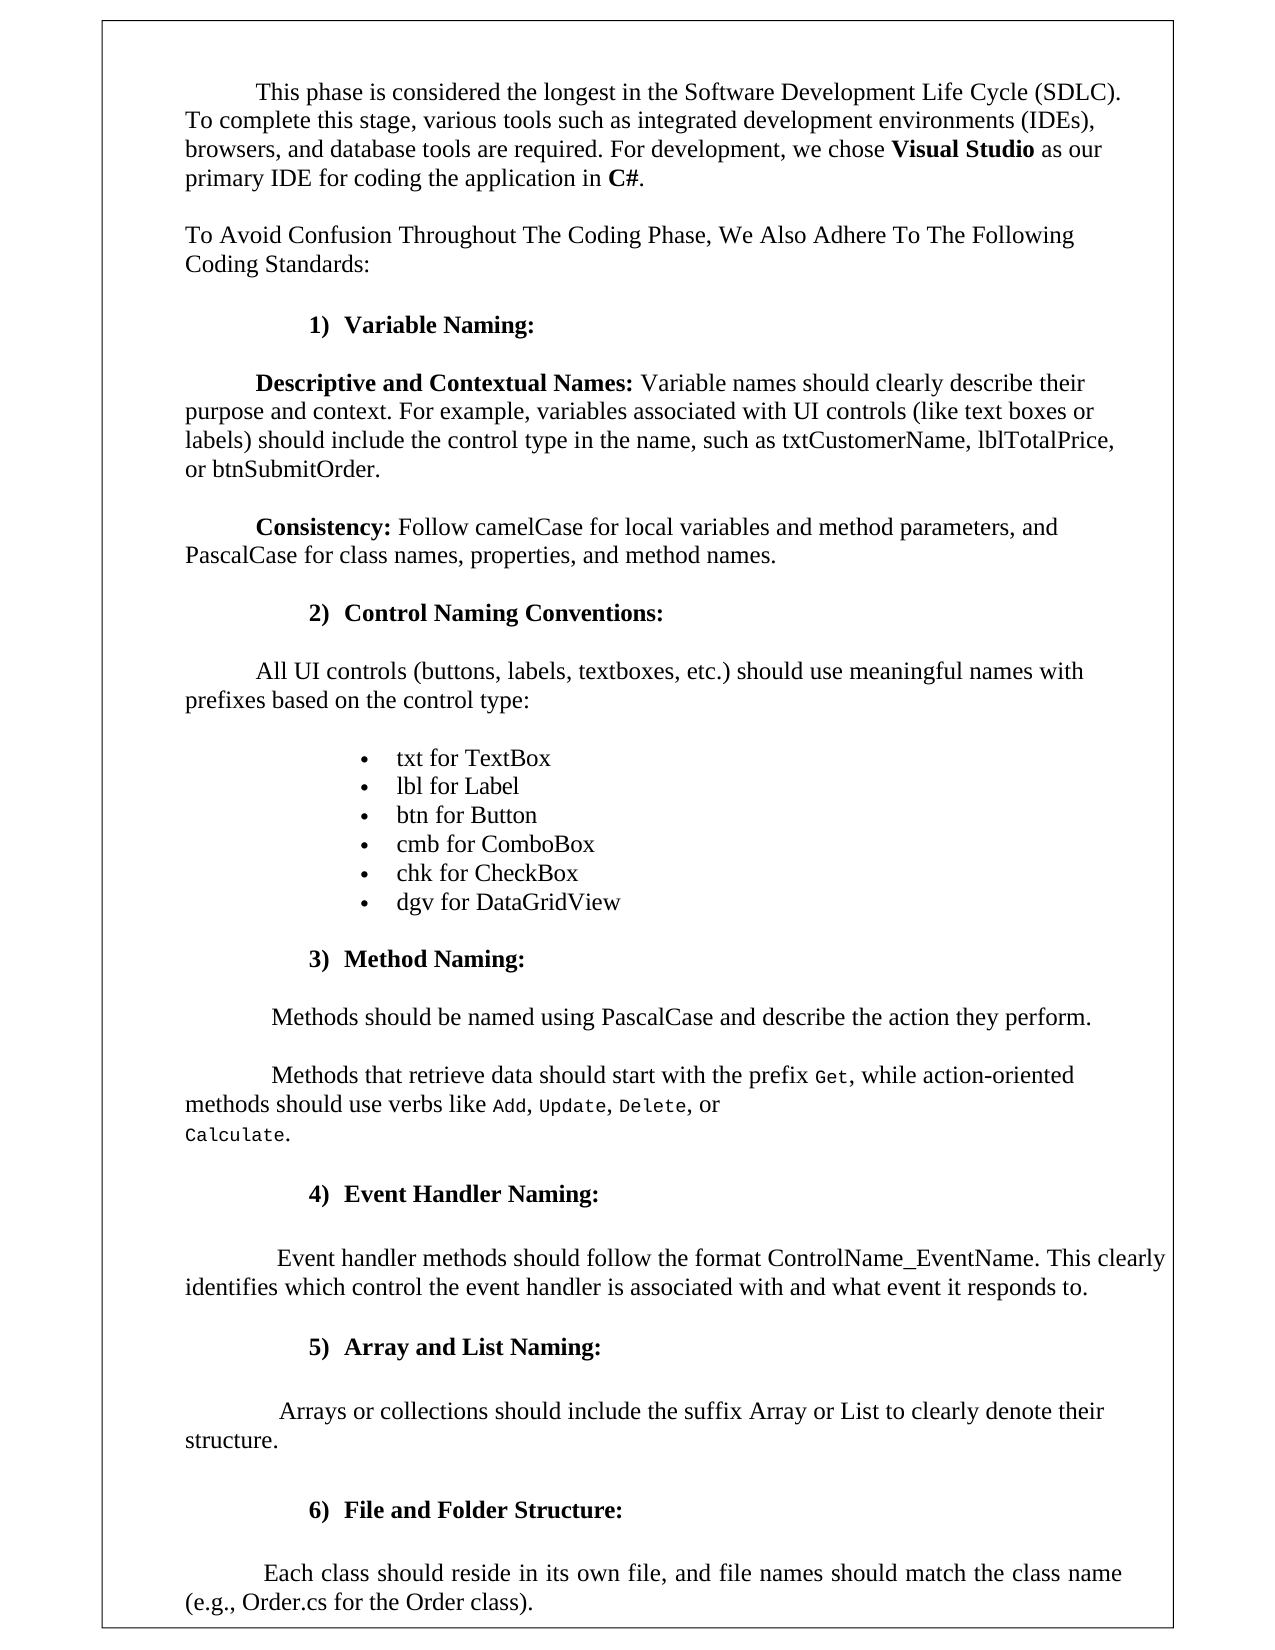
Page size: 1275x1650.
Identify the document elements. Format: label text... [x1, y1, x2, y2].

text This phase is considered the longest in the Software Development Life Cycle (SDLC). To complete this stage, various tools such as integrated development environments (IDEs), browsers, and database tools are required. For development, we chose Visual Studio as our primary IDE for coding the application in C#. [185, 77, 1133, 192]
list btn for Button [361, 800, 1173, 829]
text Arrays or collections should include the suffix Array or List to clearly denote their structure. [185, 1396, 1127, 1454]
text To Avoid Confusion Throughout The Coding Phase, We Also Adhere To The Following Coding Standards: [185, 220, 1127, 278]
text Consistency: Follow camelCase for local variables and method parameters, and PascalCase for class names, properties, and method names. [185, 512, 1173, 569]
subtitle File and Folder Structure: [309, 1496, 1173, 1524]
subtitle Event Handler Naming: [309, 1179, 1173, 1208]
subtitle Array and List Naming: [309, 1332, 1173, 1360]
list cmb for ComboBox [361, 829, 1173, 858]
text Descriptive and Contextual Names: Variable names should clearly describe their purpose and context. For example, variables associated with UI controls (like text boxes or labels) should include the control type in the name, such as txtCustomerName, lblTotalPrice, or btnSubmitOrder. [185, 368, 1127, 483]
text Methods that retrieve data should start with the prefix Get, while action-oriented methods should use verbs like Add, Update, Delete, or [185, 1060, 1080, 1118]
subtitle Method Naming: [309, 944, 1173, 973]
text Each class should reside in its own file, and file names should match the class name (e.g., Order.cs for the Order class). [185, 1558, 1123, 1616]
list lbl for Label [361, 771, 1173, 800]
list chk for CheckBox [361, 858, 1173, 887]
text Calculate. [185, 1118, 1173, 1147]
text All UI controls (buttons, labels, textboxes, etc.) should use meaningful names with prefixes based on the control type: [185, 656, 1127, 714]
subtitle Control Naming Conventions: [309, 598, 1173, 627]
text Event handler methods should follow the format ControlName_EventName. This clearly identifies which control the event handler is associated with and what event it responds to. [185, 1243, 1173, 1301]
text Methods should be named using PascalCase and describe the action they perform. [185, 1002, 1127, 1031]
list txt for TextBox [361, 743, 1173, 771]
list dgv for DataGridView [361, 887, 1173, 915]
subtitle Variable Naming: [309, 310, 1173, 338]
